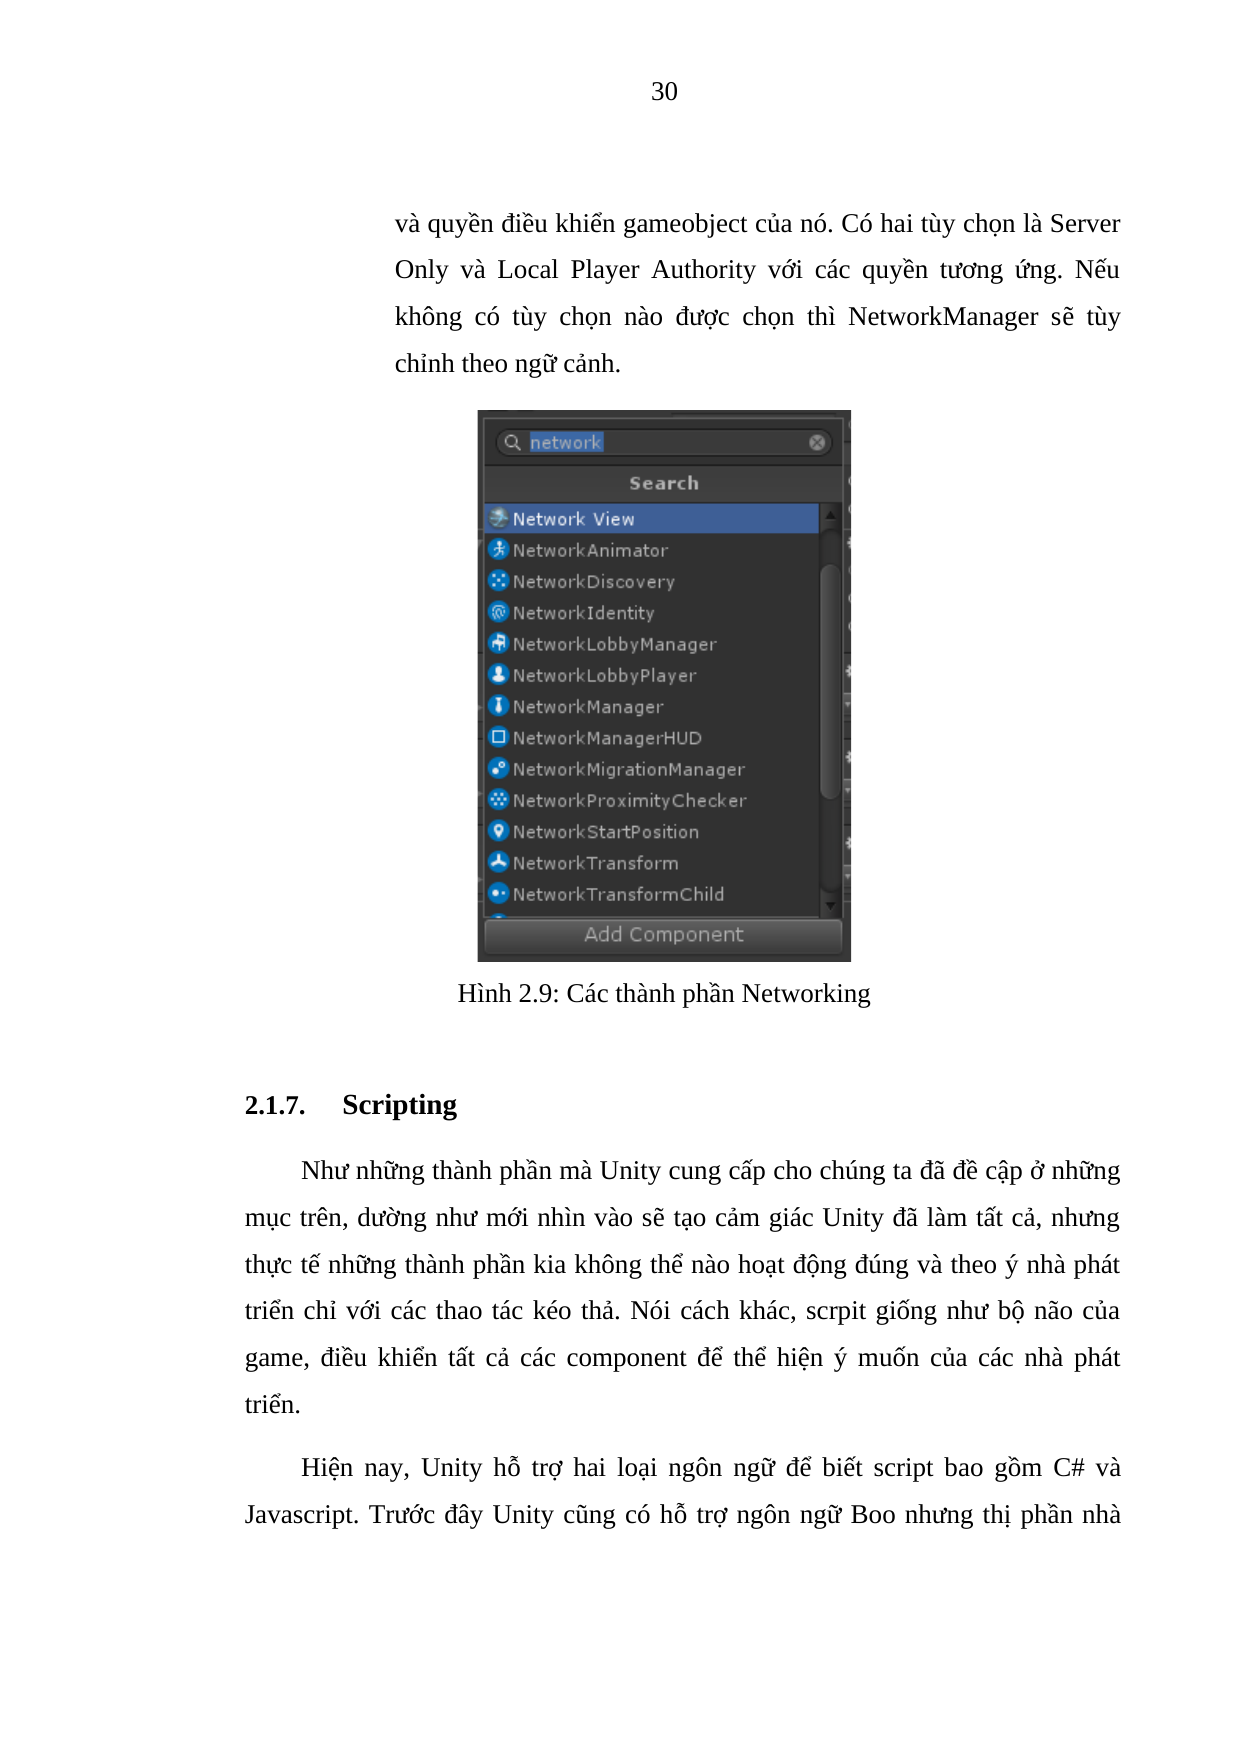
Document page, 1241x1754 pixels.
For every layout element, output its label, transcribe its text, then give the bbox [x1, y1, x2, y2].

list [357, 207, 1122, 378]
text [244, 1451, 1122, 1529]
picture [477, 410, 852, 962]
text Như những thành phần mà Unity cung cấp cho chúng ta đã đề cập ở những mục trên, dường như mới nhìn vào sẽ tạo cảm giác Unity đã làm tất cả, nhưng thực tế những thành phần kia không thể nào hoạt động đúng và theo ý nhà phát triển chỉ với các thao tác kéo thả. Nói cách khác, scrpit giống như bộ não của game, điều khiển tất cả các component để thể hiện ý muốn của các nhà phát triển. [244, 1154, 1122, 1419]
list Scripting [244, 1087, 1122, 1121]
